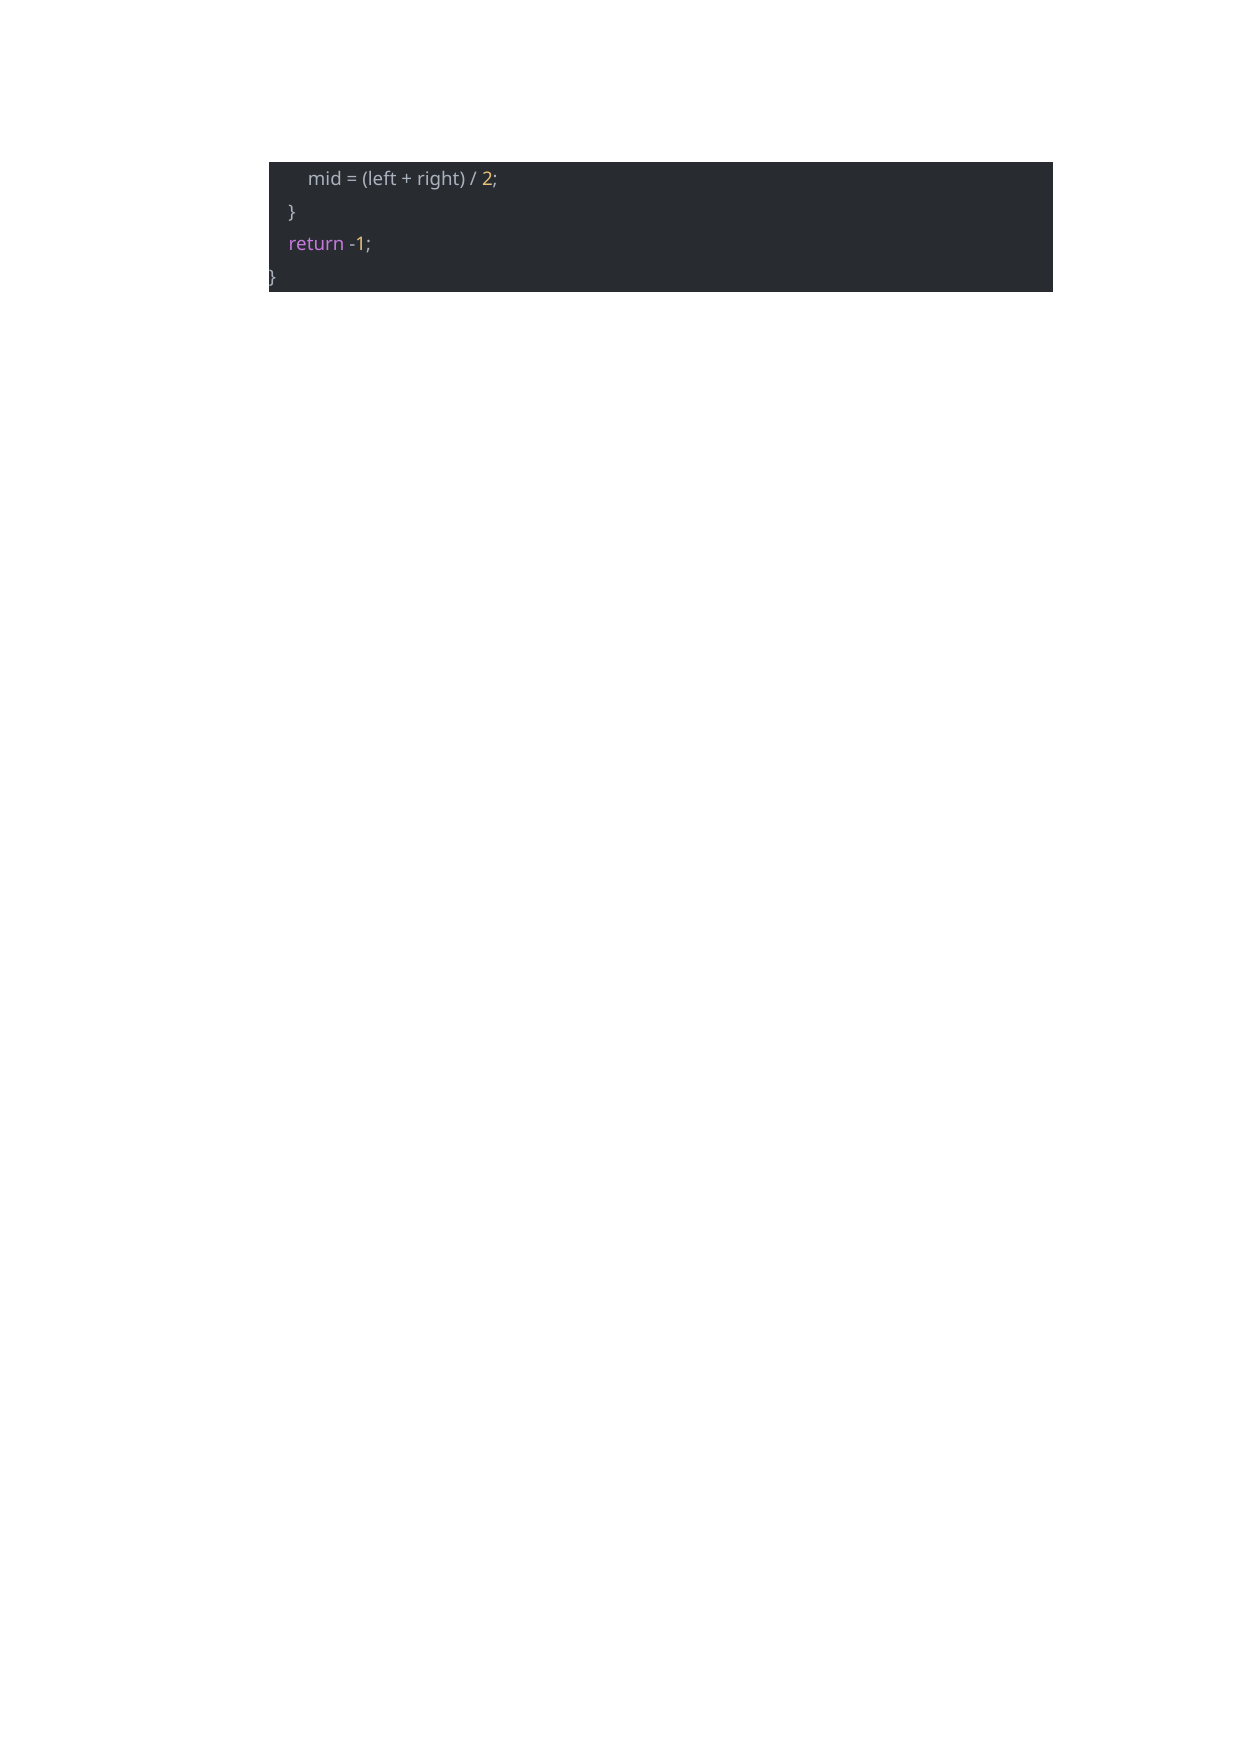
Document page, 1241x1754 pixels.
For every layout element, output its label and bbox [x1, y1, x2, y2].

list [269, 162, 1053, 292]
